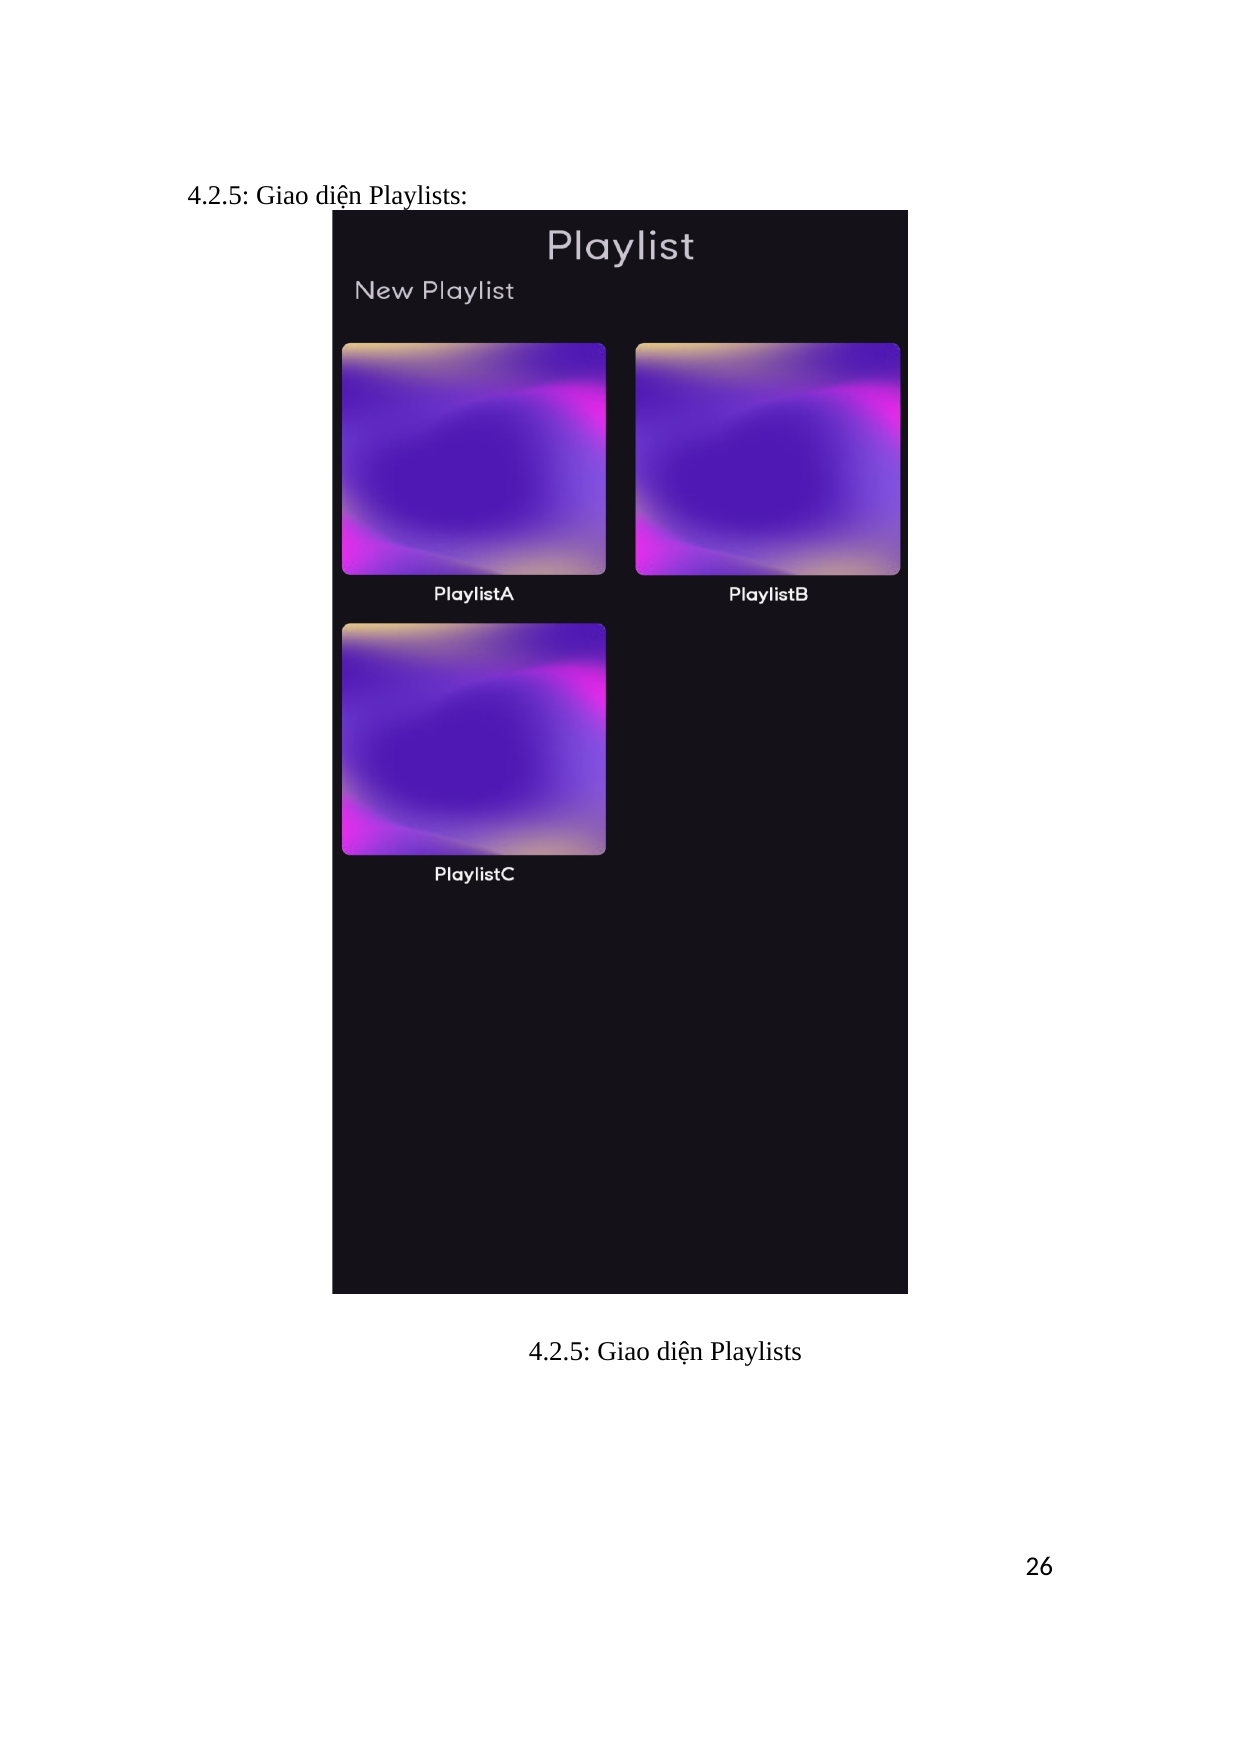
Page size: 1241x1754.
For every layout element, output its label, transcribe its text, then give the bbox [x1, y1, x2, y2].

picture [332, 210, 908, 1294]
subtitle 4.2.5: Giao diện Playlists [277, 1335, 1053, 1366]
subtitle 4.2.5: Giao diện Playlists: [187, 179, 1053, 211]
